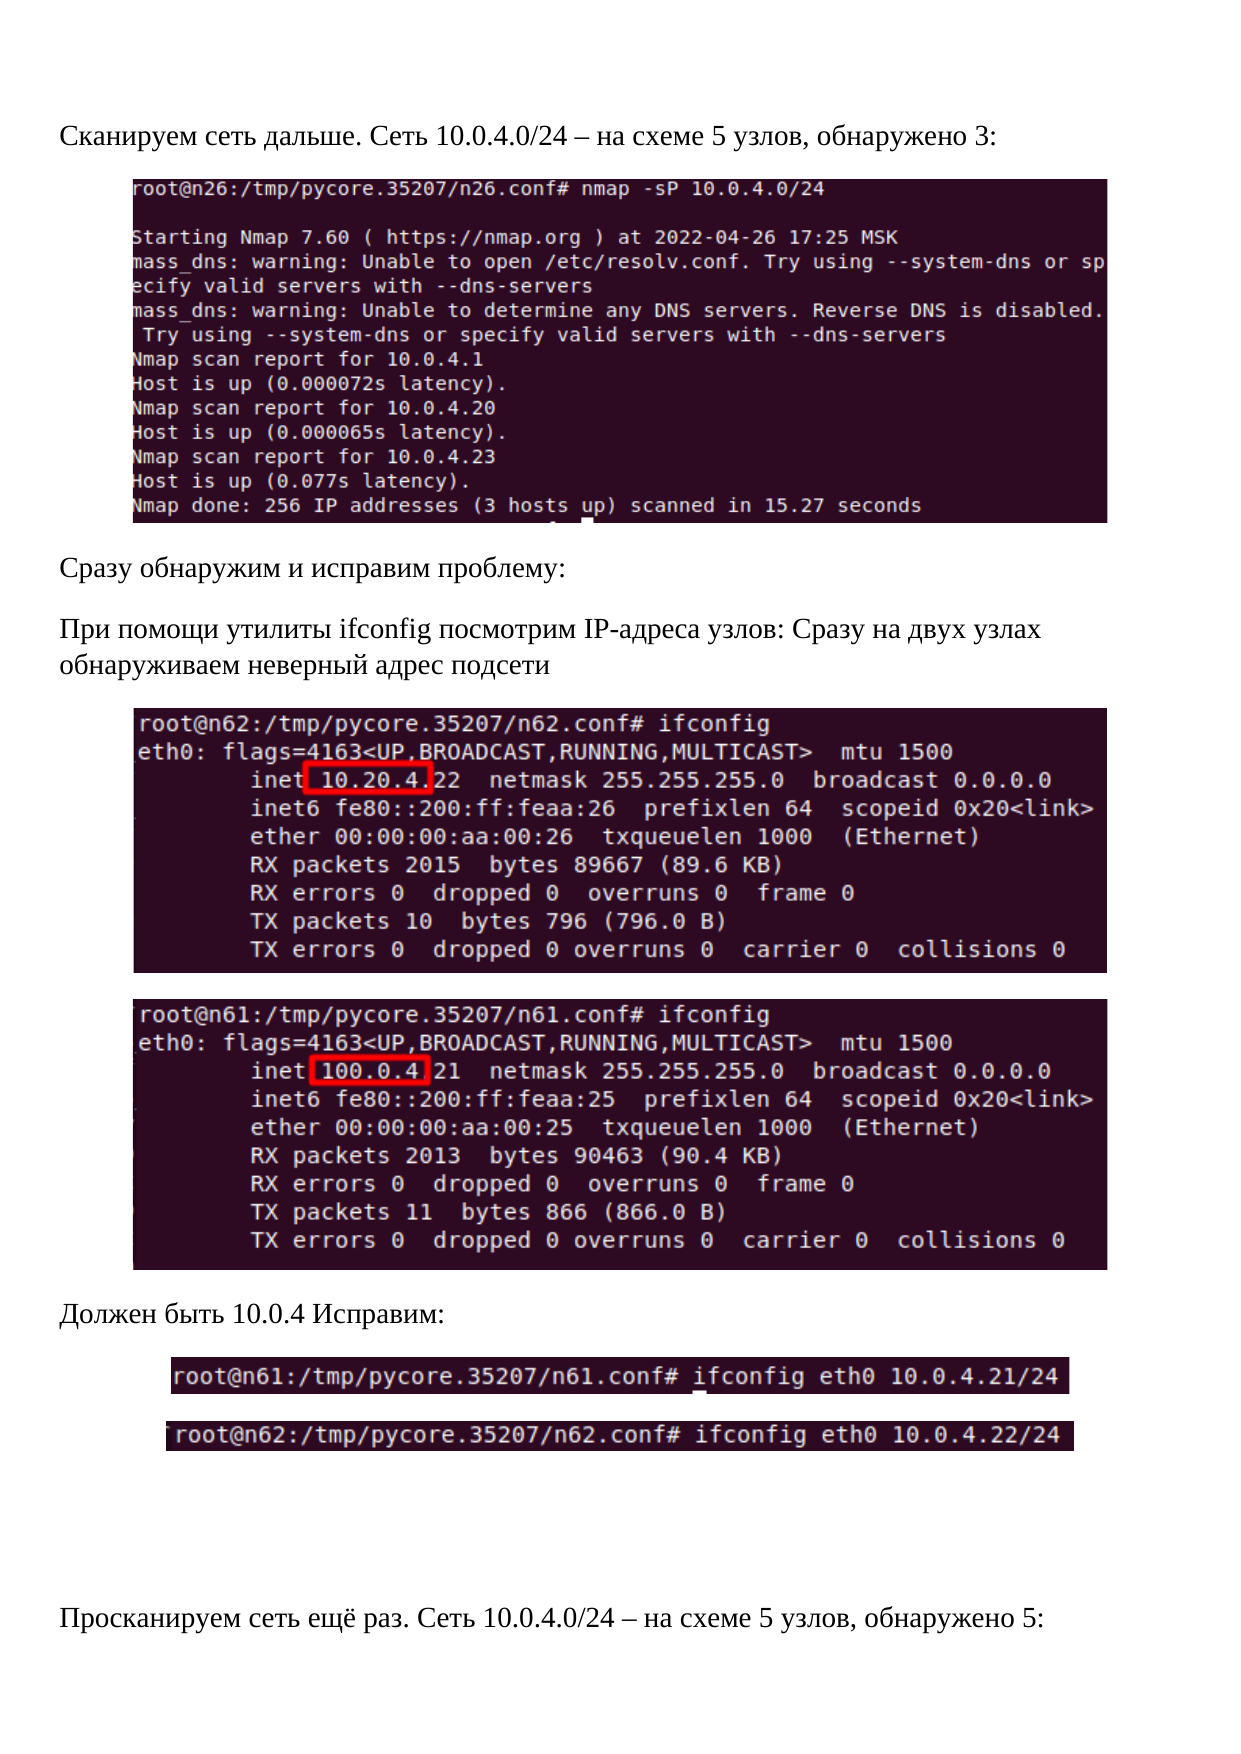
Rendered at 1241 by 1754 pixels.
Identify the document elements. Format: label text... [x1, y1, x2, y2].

picture [133, 708, 1107, 973]
text Сразу обнаружим и исправим проблему: [59, 550, 1181, 583]
picture [166, 1421, 1074, 1451]
text При помощи утилиты ifconfig посмотрим IP-адреса узлов: Сразу на двух узлах обнаруживаем неверный адрес подсети [59, 611, 1181, 681]
text Сканируем сеть дальше. Сеть 10.0.4.0/24 – на схеме 5 узлов, обнаружено 3: [59, 118, 1181, 152]
picture [132, 179, 1108, 523]
text Должен быть 10.0.4 Исправим: [59, 1297, 1181, 1330]
text Просканируем сеть ещё раз. Сеть 10.0.4.0/24 – на схеме 5 узлов, обнаружено 5: [59, 1600, 1181, 1634]
picture [171, 1357, 1070, 1394]
picture [132, 999, 1108, 1270]
